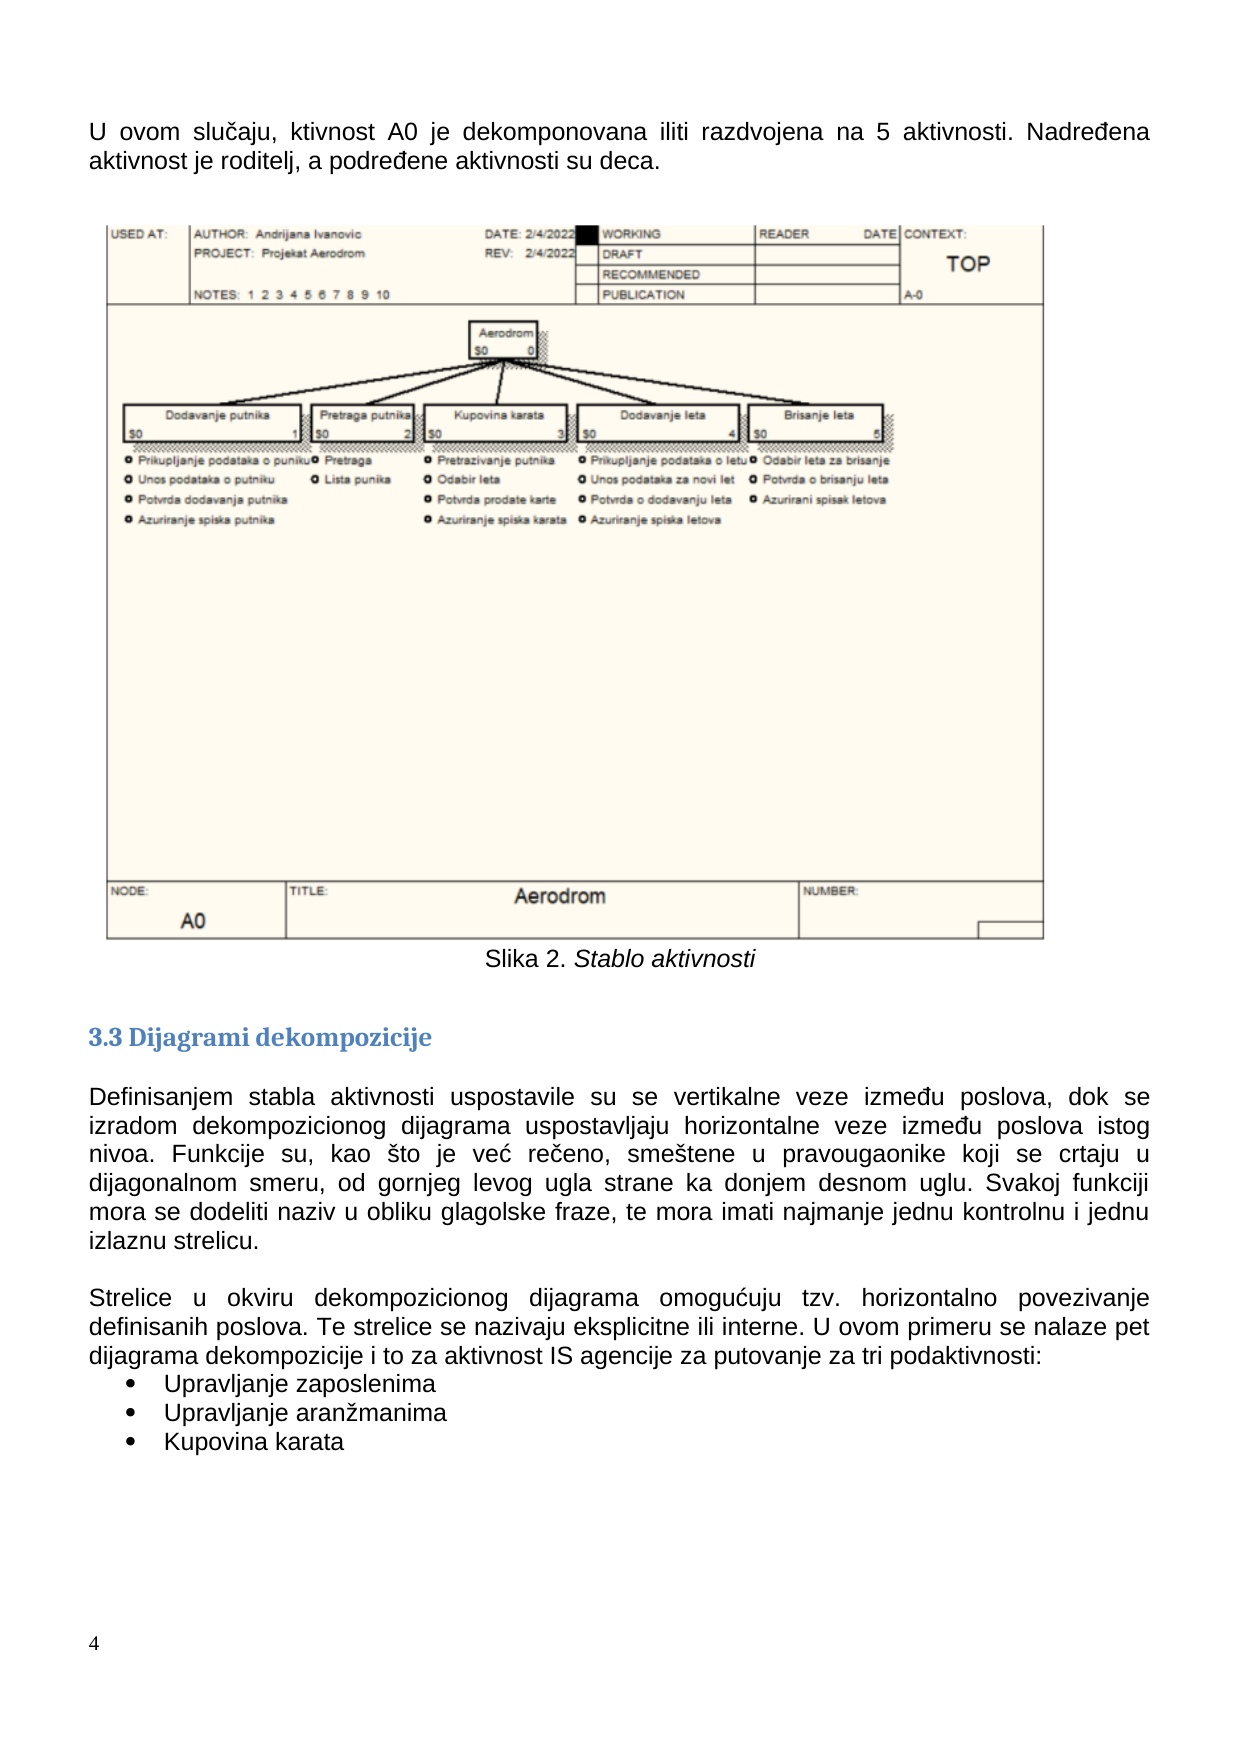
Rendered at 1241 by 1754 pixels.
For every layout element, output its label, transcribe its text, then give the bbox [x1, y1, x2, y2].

list Upravljanje zaposlenima [126, 1369, 1152, 1398]
picture [88, 203, 1064, 944]
text Strelice u okviru dekompozicionog dijagrama omogućuju tzv. horizontalno povezivanje definisanih poslova. Te strelice se nazivaju eksplicitne ili interne. U ovom primeru se nalaze pet dijagrama dekompozicije i to za aktivnost IS agencije za putovanje za tri podaktivnosti: [89, 1283, 1152, 1369]
text U ovom slučaju, ktivnost A0 je dekomponovana iliti razdvojena na 5 aktivnosti. Nadređena aktivnost je roditelj, a podređene aktivnosti su deca. [89, 117, 1152, 175]
list Upravljanje aranžmanima [126, 1398, 1152, 1427]
list Kupovina karata [126, 1427, 1152, 1456]
subtitle 3.3 Dijagrami dekompozicije [89, 1022, 1152, 1053]
text Definisanjem stabla aktivnosti uspostavile su se vertikalne veze između poslova, dok se izradom dekompozicionog dijagrama uspostavljaju horizontalne veze između poslova istog nivoa. Funkcije su, kao što je već rečeno, smeštene u pravougaonike koji se crtaju u dijagonalnom smeru, od gornjeg levog ugla strane ka donjem desnom uglu. Svakoj funkciji mora se dodeliti naziv u obliku glagolske fraze, te mora imati najmanje jednu kontrolnu i jednu izlaznu strelicu. [89, 1082, 1152, 1254]
text Slika 2. Stablo aktivnosti [89, 944, 1152, 972]
